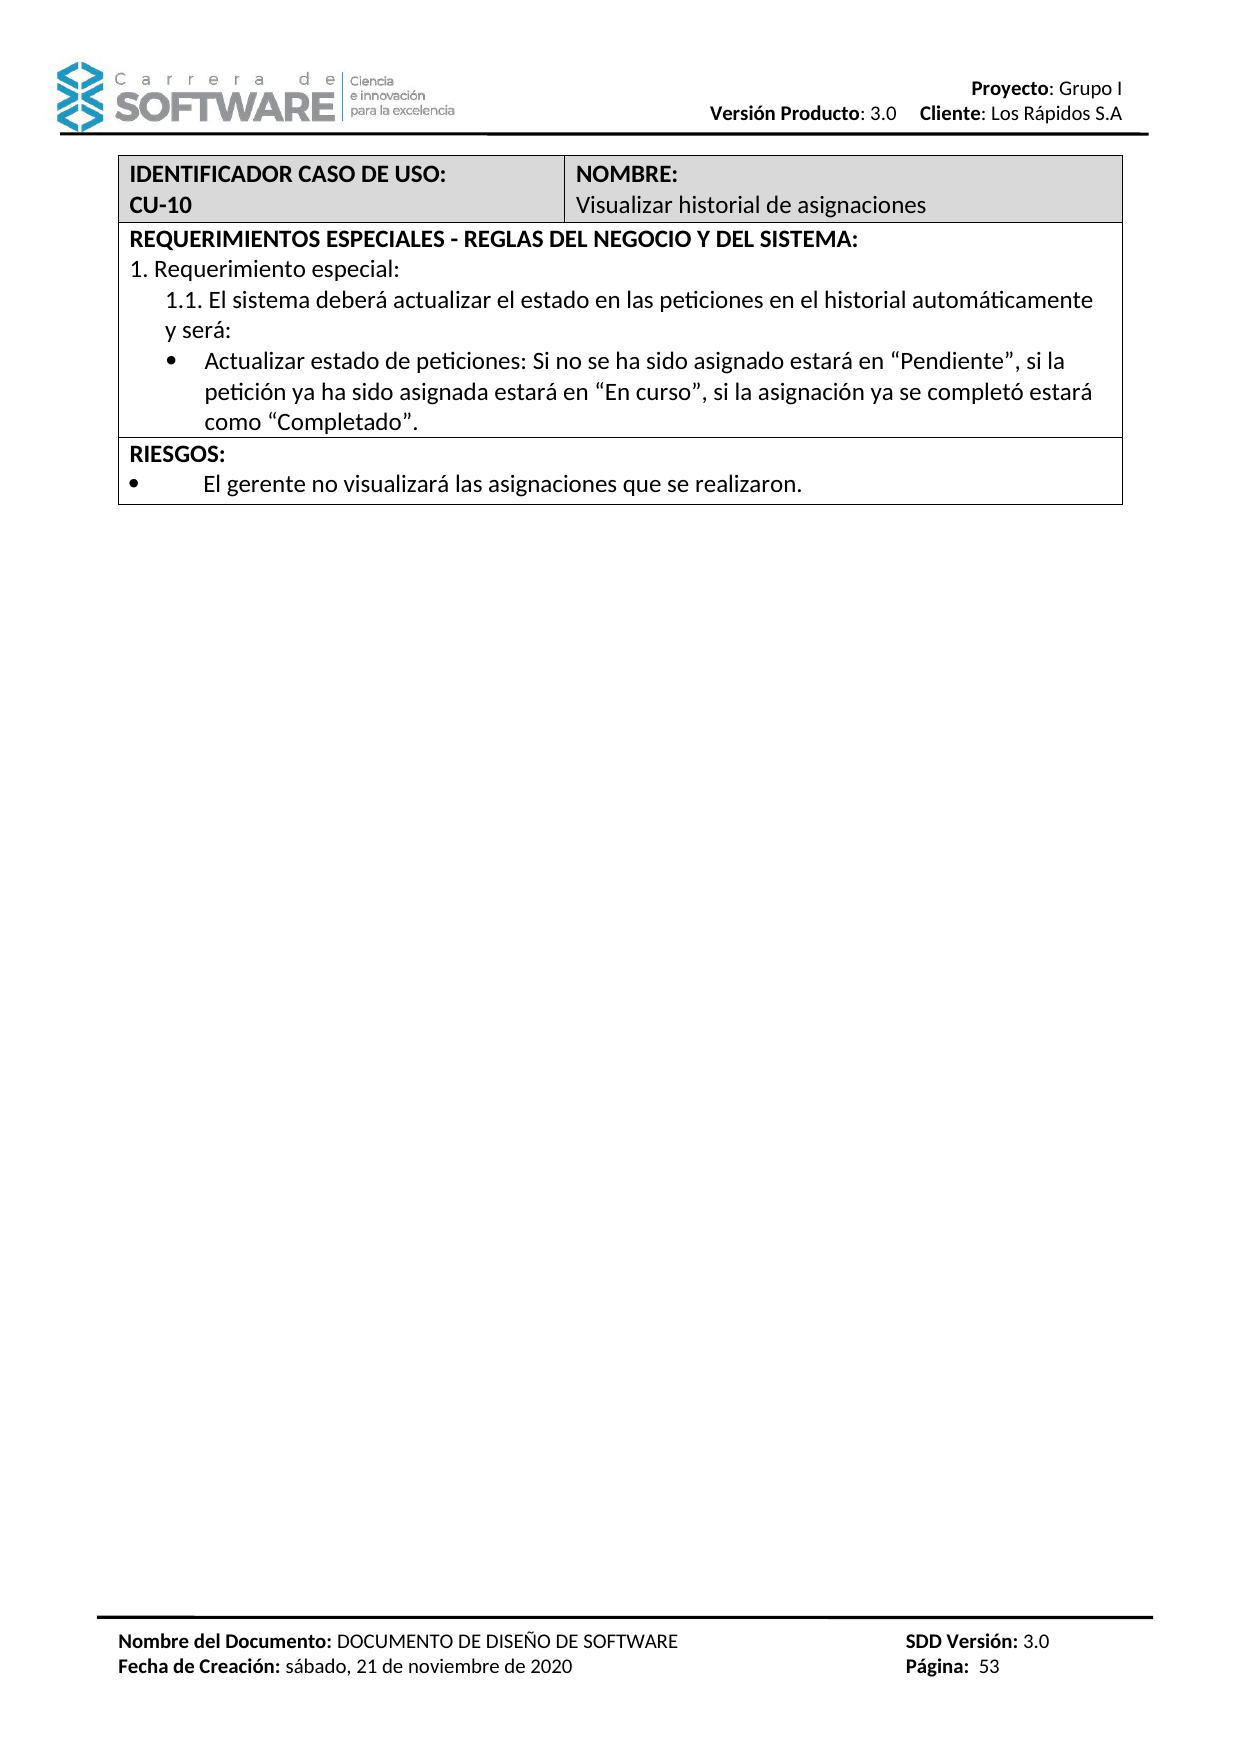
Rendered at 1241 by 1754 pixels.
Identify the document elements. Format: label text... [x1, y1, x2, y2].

table_header IDENTIFICADOR CASO DE USO: CU-10 [119, 156, 564, 222]
picture [46, 46, 461, 154]
table_cell RIESGOS: El gerente no visualizará las asignaciones que se realizaron. [119, 438, 1122, 504]
table_header NOMBRE: Visualizar historial de asignaciones [565, 156, 1122, 222]
table_cell REQUERIMIENTOS ESPECIALES - REGLAS DEL NEGOCIO Y DEL SISTEMA: 1. Requerimiento especial: 1.1. El sistema deberá actualizar el estado en las peticiones en el historial automáticamente y será: Actualizar estado de peticiones: Si no se ha sido asignado estará en “Pendiente”, si la petición ya ha sido asignada estará en “En curso”, si la asignación ya se completó estará como “Completado”. [119, 223, 1122, 437]
